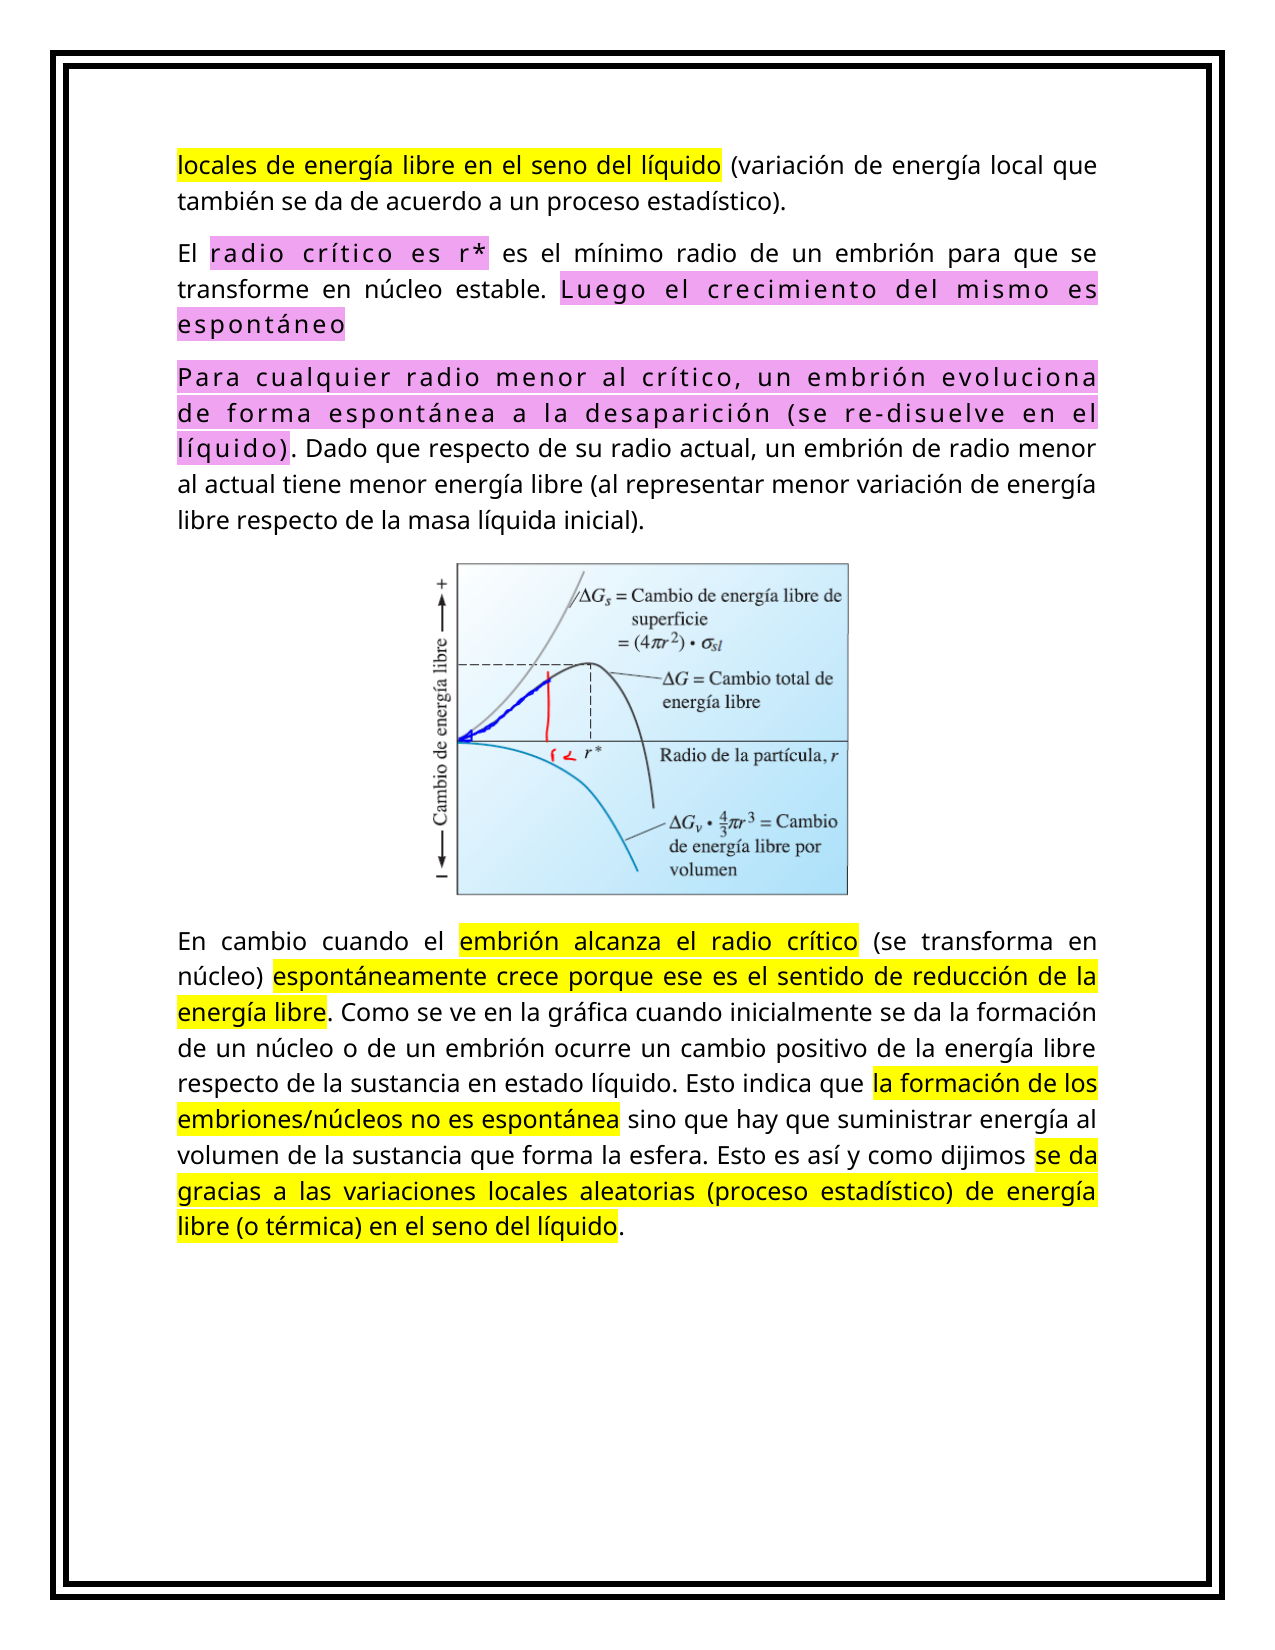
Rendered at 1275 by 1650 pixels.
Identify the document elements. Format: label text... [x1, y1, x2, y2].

text En cambio cuando el embrión alcanza el radio crítico (se transforma en núcleo) espontáneamente crece porque ese es el sentido de reducción de la energía libre. Como se ve en la gráfica cuando inicialmente se da la formación de un núcleo o de un embrión ocurre un cambio positivo de la energía libre respecto de la sustancia en estado líquido. Esto indica que la formación de los embriones/núcleos no es espontánea sino que hay que suministrar energía al volumen de la sustancia que forma la esfera. Esto es así y como dijimos se da gracias a las variaciones locales aleatorias (proceso estadístico) de energía libre (o térmica) en el seno del líquido. [177, 923, 1098, 1173]
picture [423, 554, 852, 905]
text El radio crítico es r* es el mínimo radio de un embrión para que se transforme en núcleo estable. Luego el crecimiento del mismo es espontáneo [177, 236, 1098, 341]
text Para cualquier radio menor al crítico, un embrión evoluciona de forma espontánea a la desaparición (se re-disuelve en el líquido). Dado que respecto de su radio actual, un embrión de radio menor al actual tiene menor energía libre (al representar menor variación de energía libre respecto de la masa líquida inicial). [177, 429, 1098, 536]
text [177, 147, 1098, 217]
